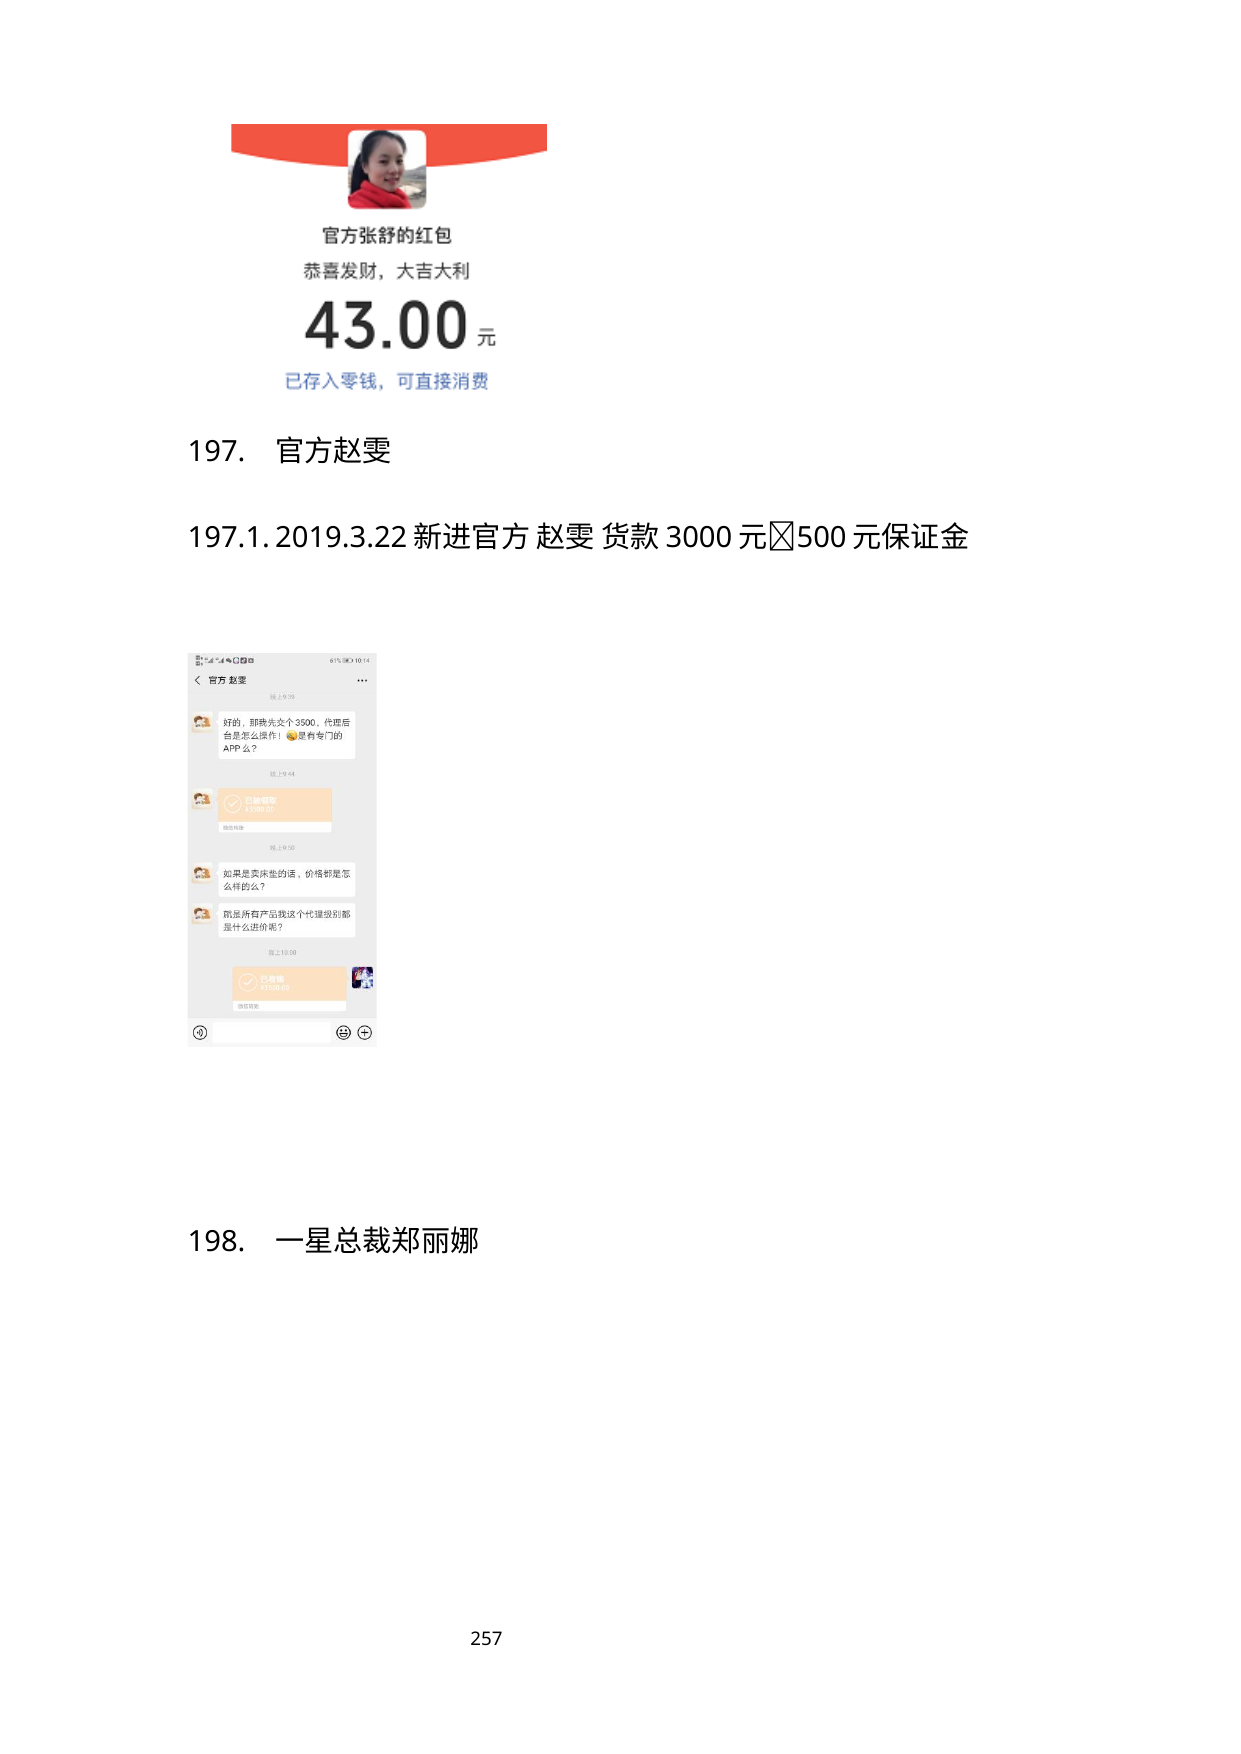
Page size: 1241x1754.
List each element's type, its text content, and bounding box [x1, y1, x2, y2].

subtitle 2019.3.22新进官方 赵雯 货款3000元➕500元保证金 [187, 503, 1053, 568]
subtitle 一星总裁郑丽娜 [187, 1206, 1053, 1271]
picture [231, 124, 547, 404]
subtitle 官方赵雯 [187, 417, 1053, 482]
picture [187, 653, 377, 1047]
